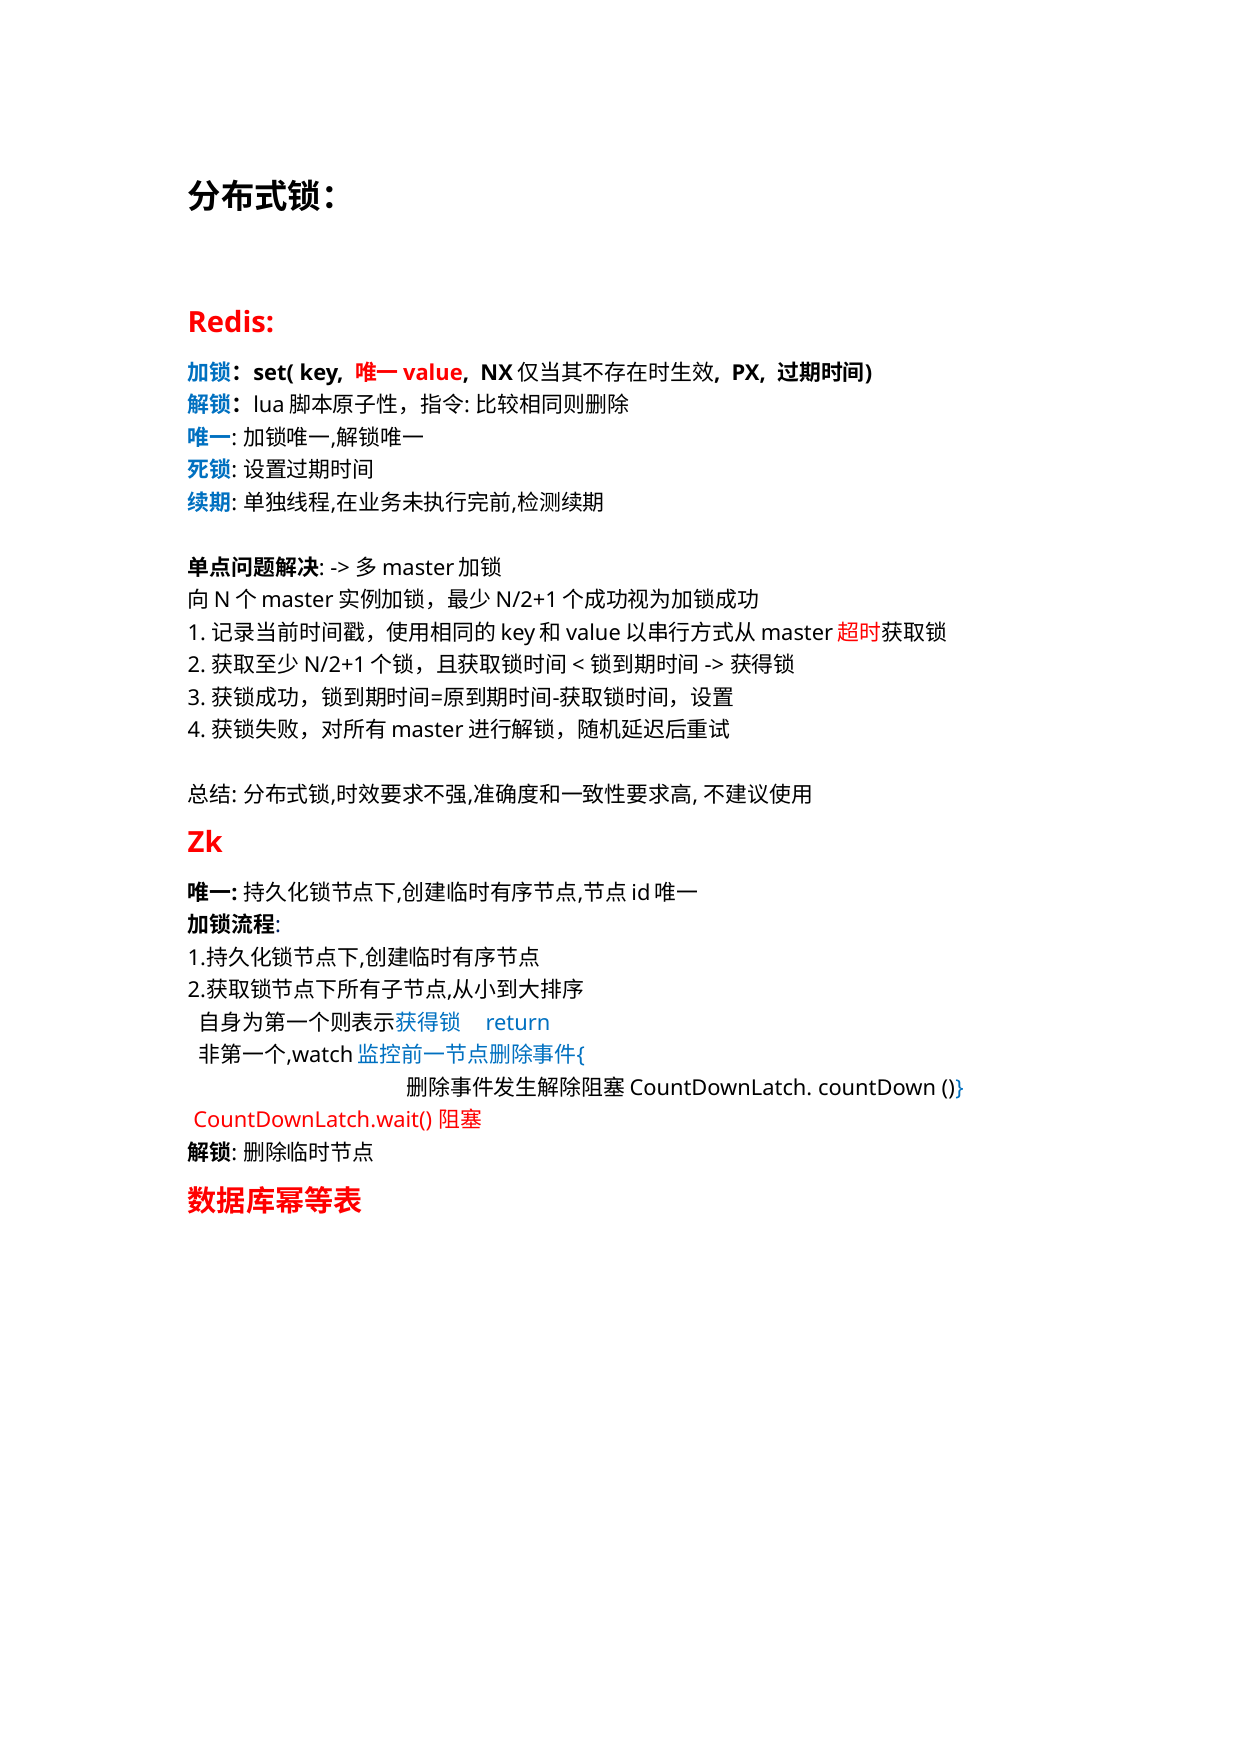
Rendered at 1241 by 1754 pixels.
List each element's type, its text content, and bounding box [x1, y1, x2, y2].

text 唯一: 持久化锁节点下,创建临时有序节点,节点id唯一 [187, 874, 1053, 907]
text 死锁: 设置过期时间 [187, 452, 1053, 484]
text 唯一: 加锁唯一,解锁唯一 [187, 419, 1053, 452]
text 删除事件发生解除阻塞CountDownLatch. countDown ()} [187, 1069, 1053, 1102]
text 向N个master实例加锁，最少N/2+1个成功视为加锁成功 [187, 582, 1053, 614]
text 数据库幂等表 [187, 1167, 1053, 1232]
text 2.获取锁节点下所有子节点,从小到大排序 [187, 972, 1053, 1004]
text 非第一个,watch监控前一节点删除事件{ [187, 1037, 1053, 1069]
text CountDownLatch.wait() 阻塞 [187, 1102, 1053, 1134]
text 单点问题解决: -> 多master加锁 [187, 549, 1053, 582]
text 4. 获锁失败，对所有master进行解锁，随机延迟后重试 [187, 712, 1053, 744]
text Zk [187, 809, 1053, 874]
text 自身为第一个则表示获得锁 return [187, 1004, 1053, 1037]
text 解锁：lua脚本原子性，指令: 比较相同则删除 [187, 387, 1053, 419]
text 2. 获取至少N/2+1个锁，且获取锁时间 < 锁到期时间 -> 获得锁 [187, 647, 1053, 679]
text 1.持久化锁节点下,创建临时有序节点 [187, 939, 1053, 972]
text 总结: 分布式锁,时效要求不强,准确度和一致性要求高, 不建议使用 [187, 777, 1053, 809]
text 1. 记录当前时间戳，使用相同的key和value以串行方式从master超时获取锁 [187, 614, 1053, 647]
text 加锁流程: [187, 907, 1053, 939]
text 解锁: 删除临时节点 [187, 1134, 1053, 1167]
subtitle 分布式锁： [187, 162, 1053, 227]
text 加锁：set( key, 唯一value, NX仅当其不存在时生效, PX, 过期时间) [187, 354, 1053, 387]
text 3. 获锁成功，锁到期时间=原到期时间-获取锁时间，设置 [187, 679, 1053, 712]
text Redis: [187, 289, 1053, 354]
text 续期: 单独线程,在业务未执行完前,检测续期 [187, 484, 1053, 517]
